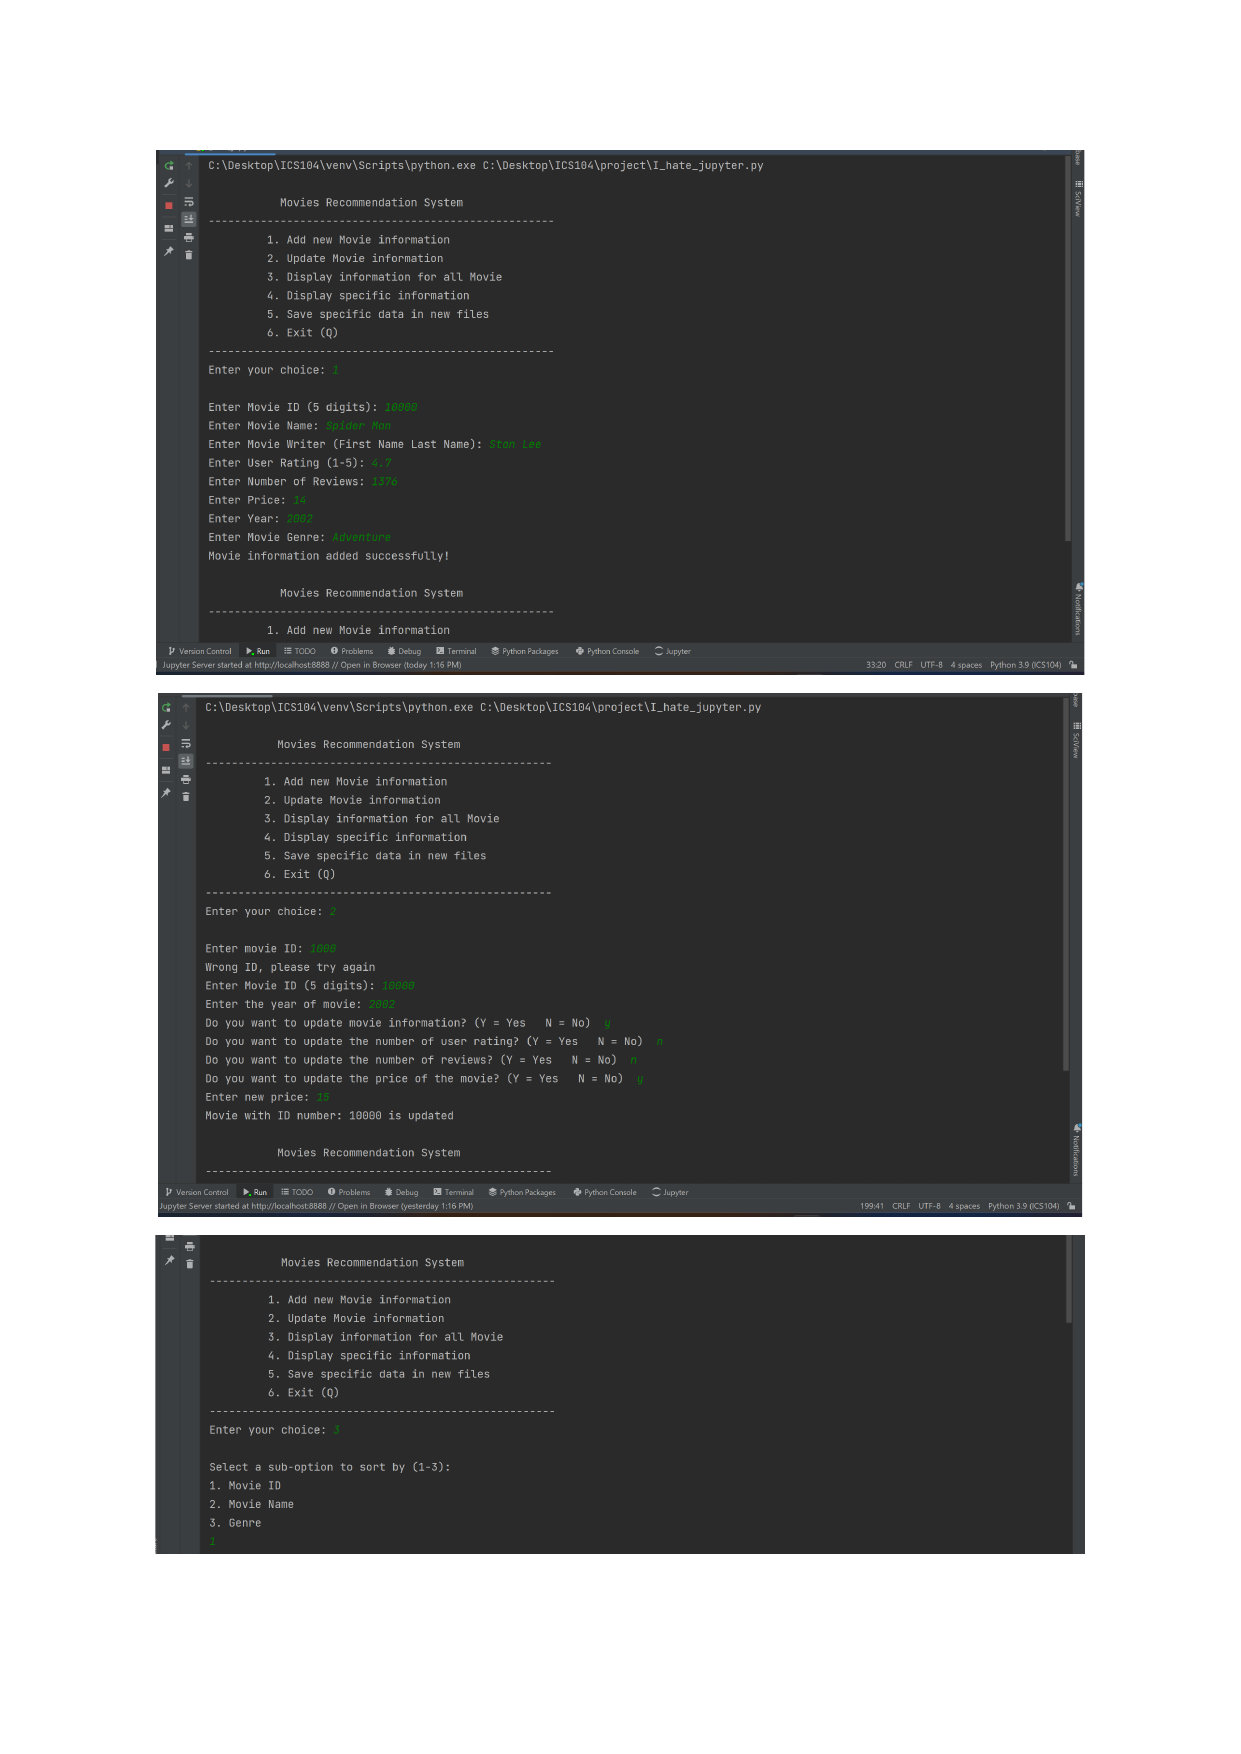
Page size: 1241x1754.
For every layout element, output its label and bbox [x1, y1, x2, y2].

picture [155, 1235, 1085, 1554]
picture [156, 150, 1085, 675]
picture [158, 693, 1083, 1217]
